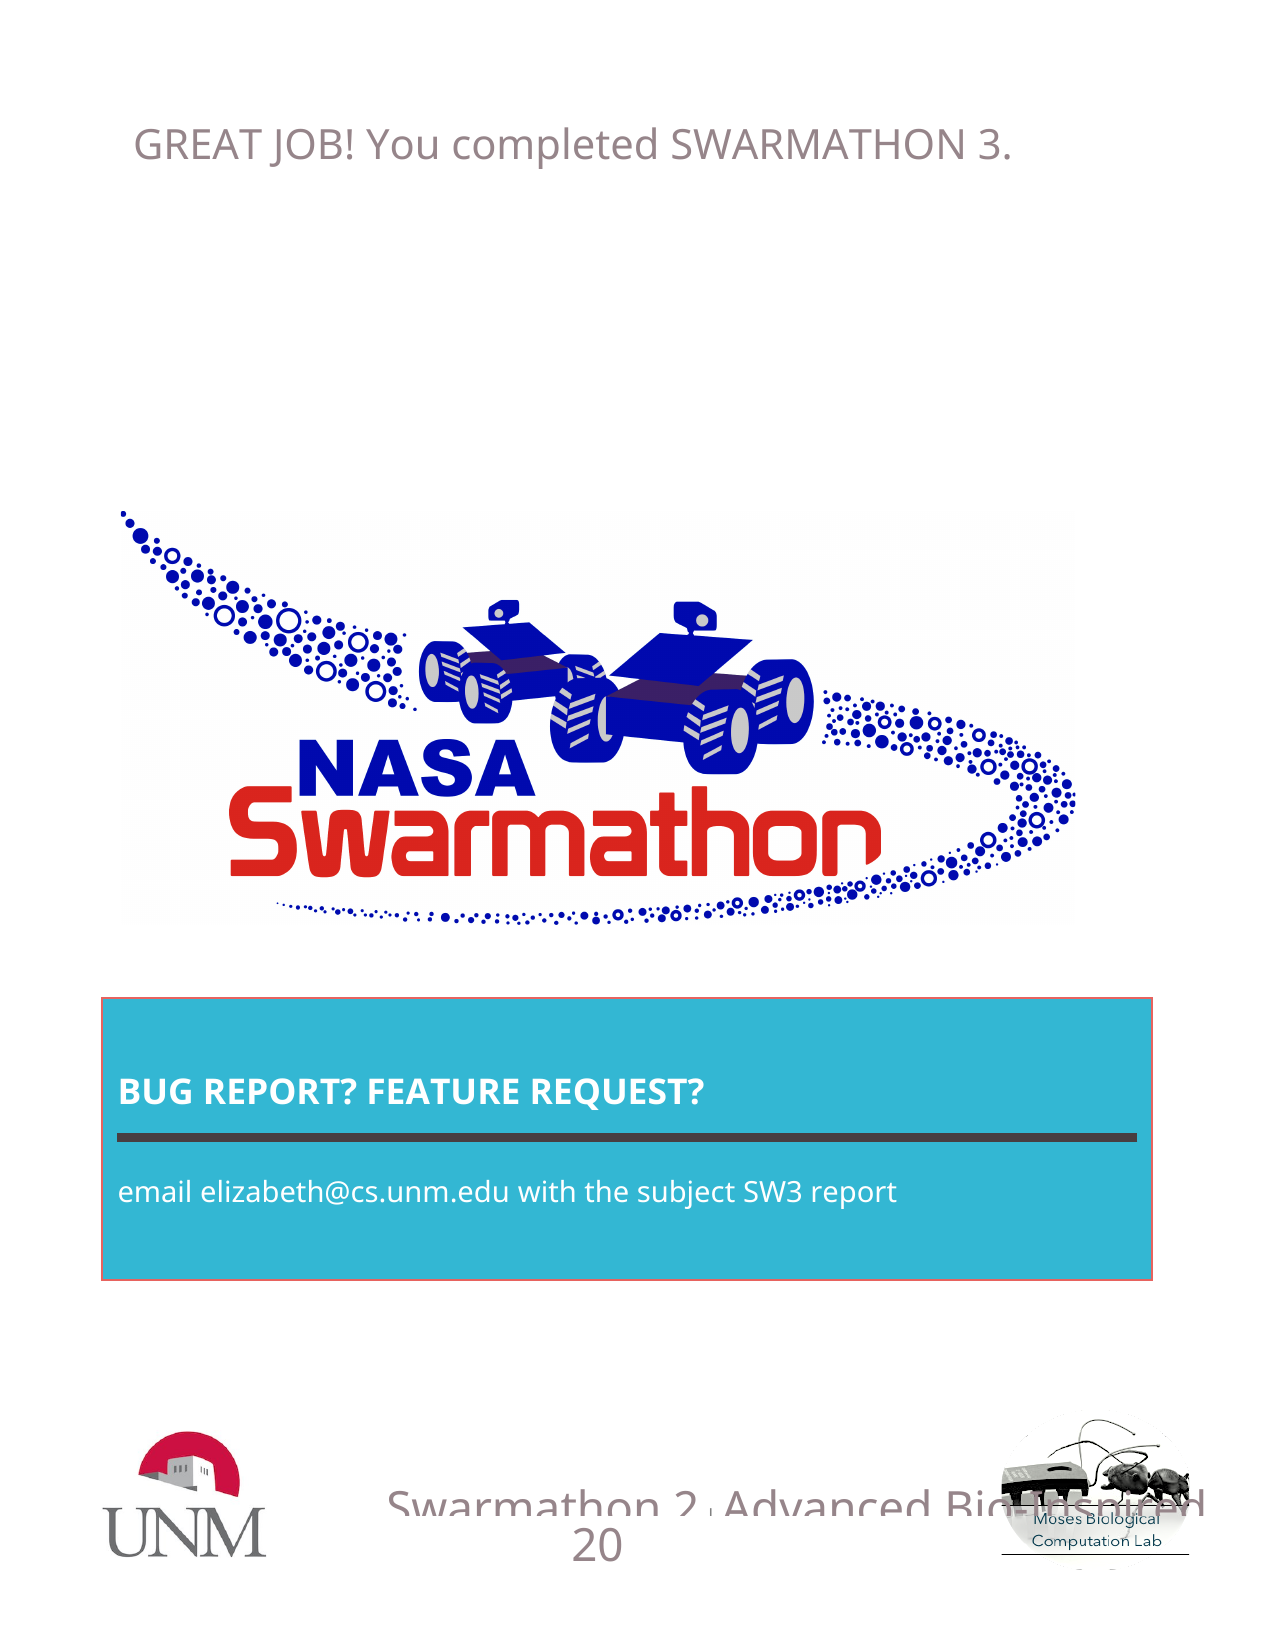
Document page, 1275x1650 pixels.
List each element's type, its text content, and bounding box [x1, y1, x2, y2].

picture [120, 511, 1076, 925]
picture [1001, 1410, 1190, 1570]
picture [101, 1430, 267, 1558]
text GREAT JOB! You completed SWARMATHON 3. [126, 115, 1020, 171]
